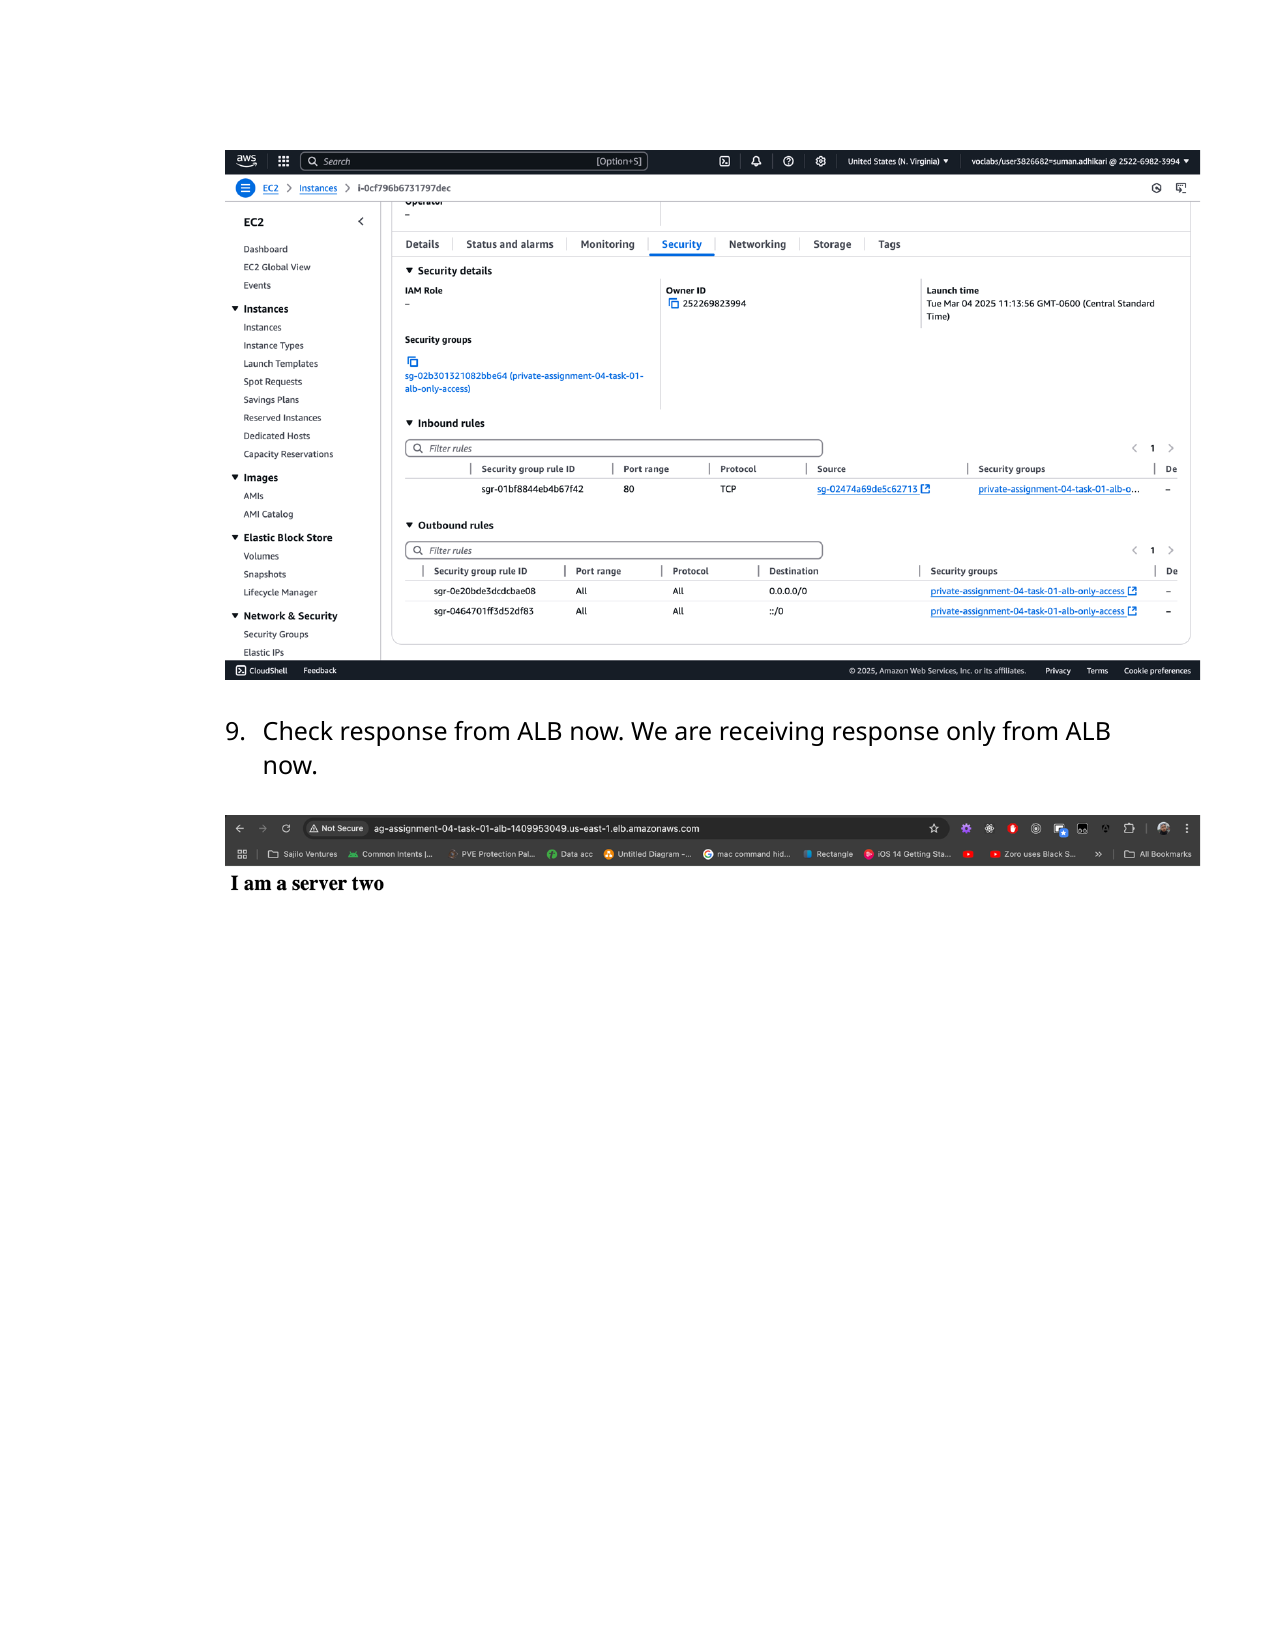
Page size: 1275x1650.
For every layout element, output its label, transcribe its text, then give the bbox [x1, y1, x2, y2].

list Check response from ALB now. We are receiving response only from ALB now. [225, 713, 1125, 782]
picture [225, 150, 1200, 680]
picture [225, 815, 1200, 1397]
